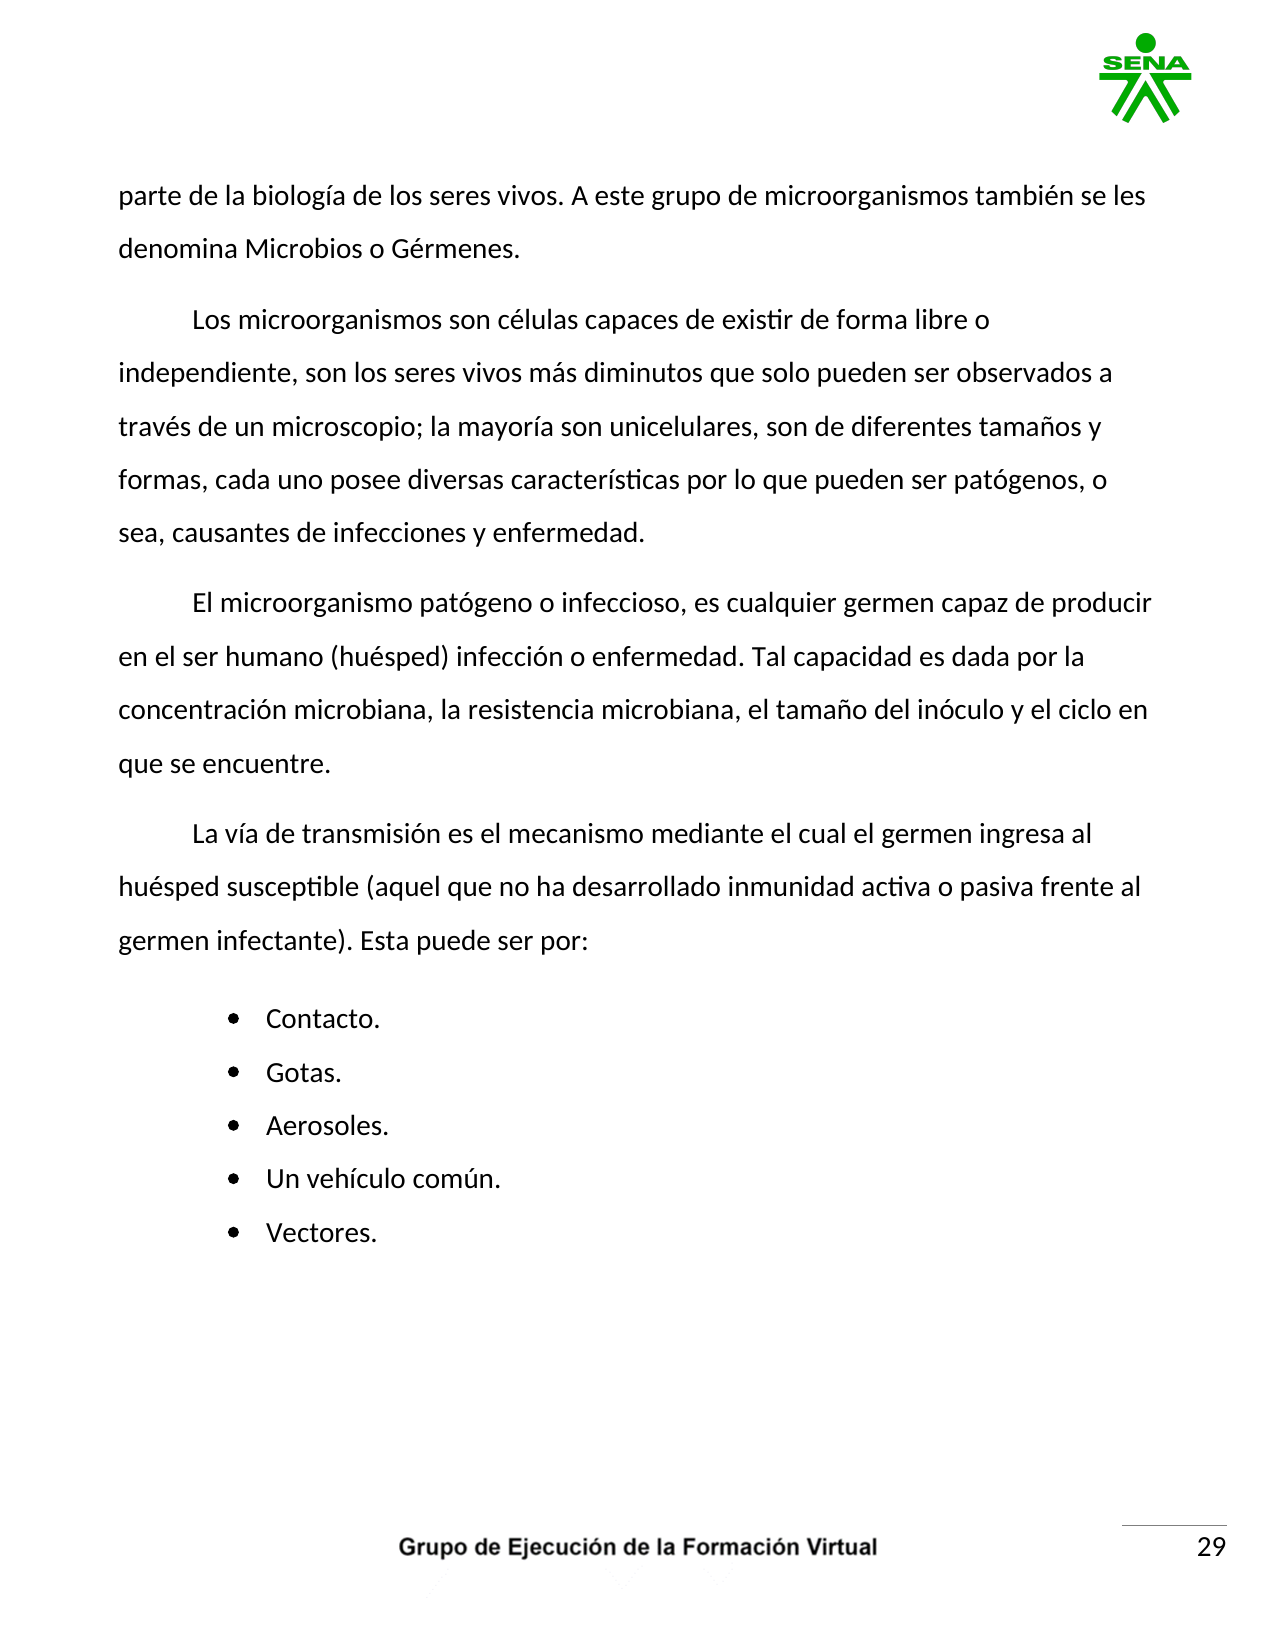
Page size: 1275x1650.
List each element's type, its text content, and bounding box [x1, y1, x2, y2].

list Gotas. [228, 1054, 1157, 1089]
text El microorganismo patógeno o infeccioso, es cualquier germen capaz de producir en el ser humano (huésped) infección o enfermedad. Tal capacidad es dada por la concentración microbiana, la resistencia microbiana, el tamaño del inóculo y el ciclo en que se encuentre. [118, 584, 1157, 781]
picture [0, 1486, 1275, 1598]
list Vectores. [228, 1214, 1157, 1250]
picture [1099, 33, 1192, 123]
list Contacto. [228, 1000, 1157, 1036]
text La vía de transmisión es el mecanismo mediante el cual el germen ingresa al huésped susceptible (aquel que no ha desarrollado inmunidad activa o pasiva frente al germen infectante). Esta puede ser por: [118, 815, 1157, 957]
text Los microorganismos son células capaces de existir de forma libre o independiente, son los seres vivos más diminutos que solo pueden ser observados a través de un microscopio; la mayoría son unicelulares, son de diferentes tamaños y formas, cada uno posee diversas características por lo que pueden ser patógenos, o sea, causantes de infecciones y enfermedad. [118, 301, 1157, 550]
list Aerosoles. [228, 1107, 1157, 1143]
list Un vehículo común. [228, 1161, 1157, 1196]
